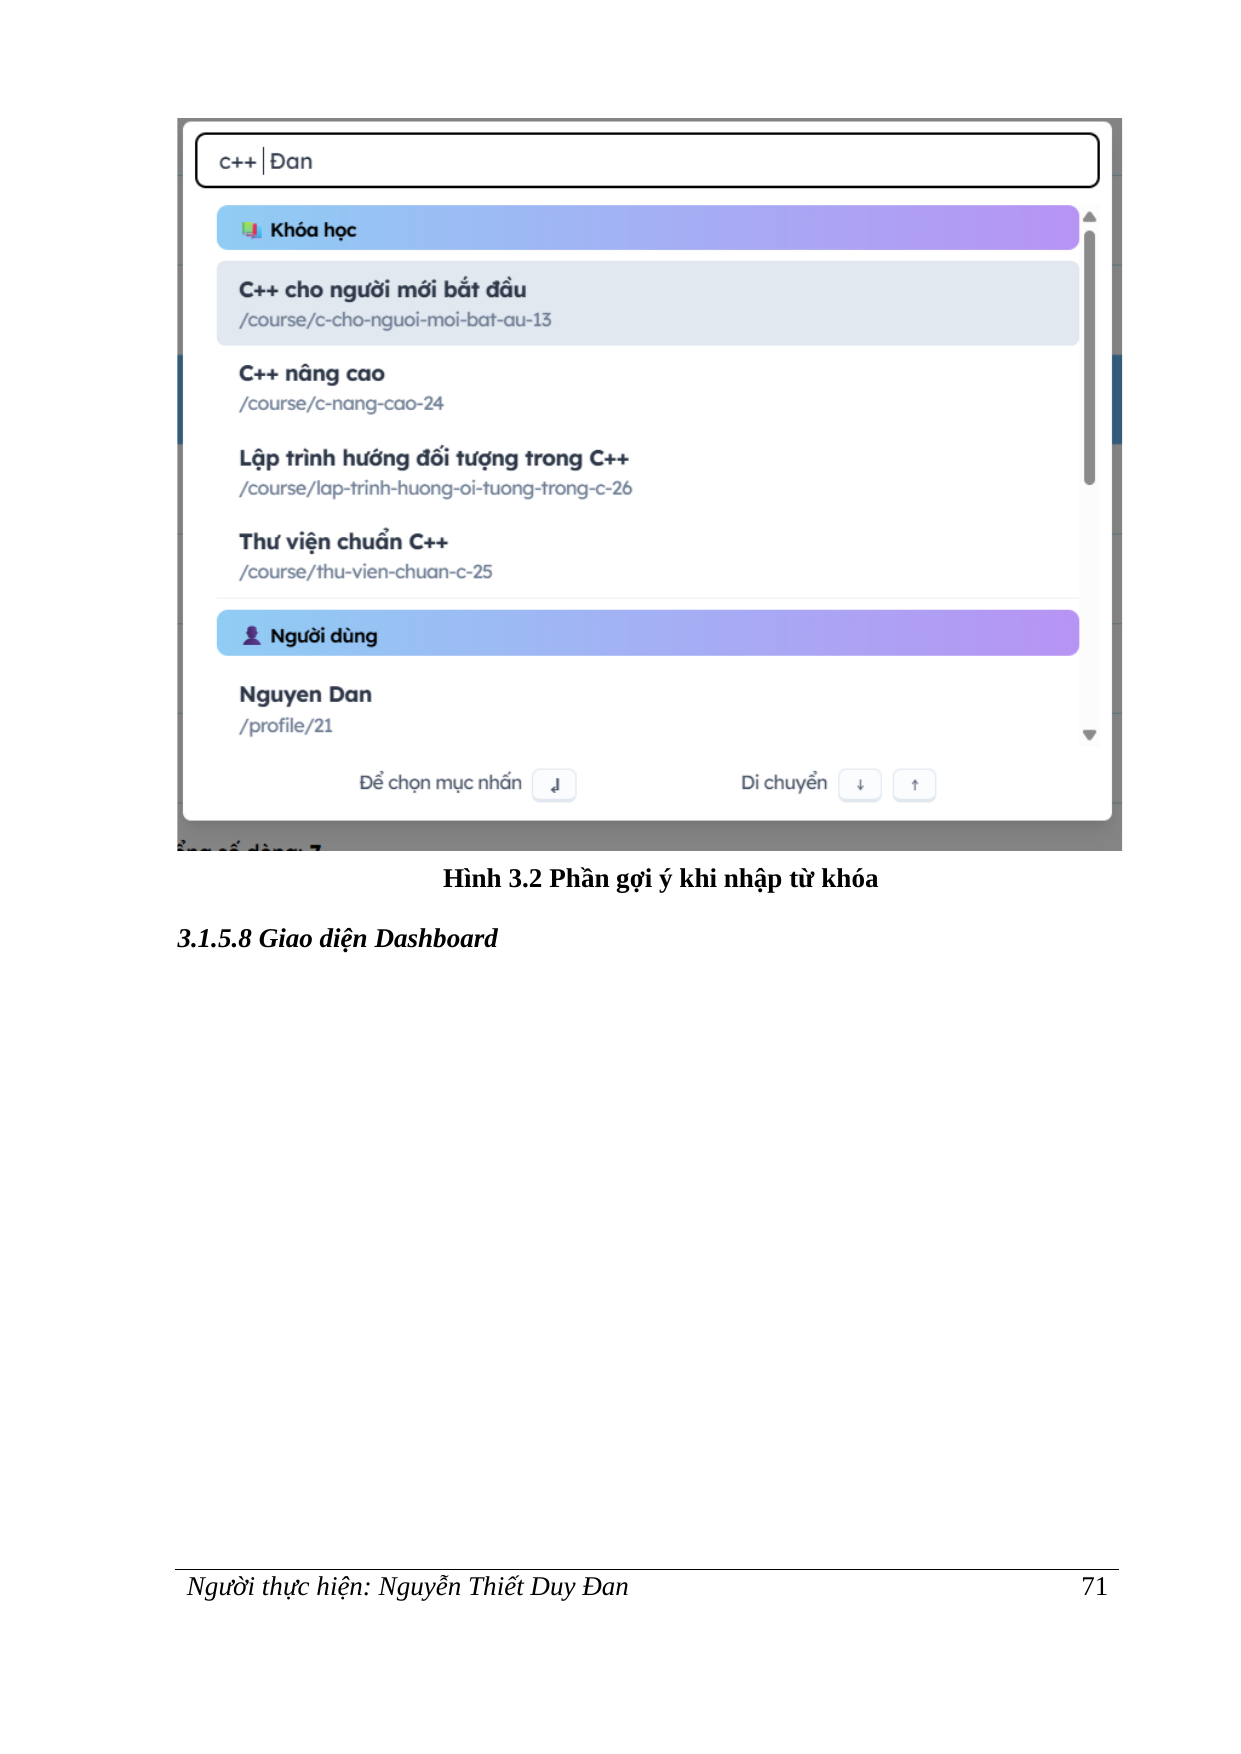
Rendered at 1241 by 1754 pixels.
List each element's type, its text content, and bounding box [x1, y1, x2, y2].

picture [177, 118, 1123, 851]
text Giao diện Dashboard [177, 922, 1122, 953]
text Phần gợi ý khi nhập từ khóa [177, 863, 1122, 894]
